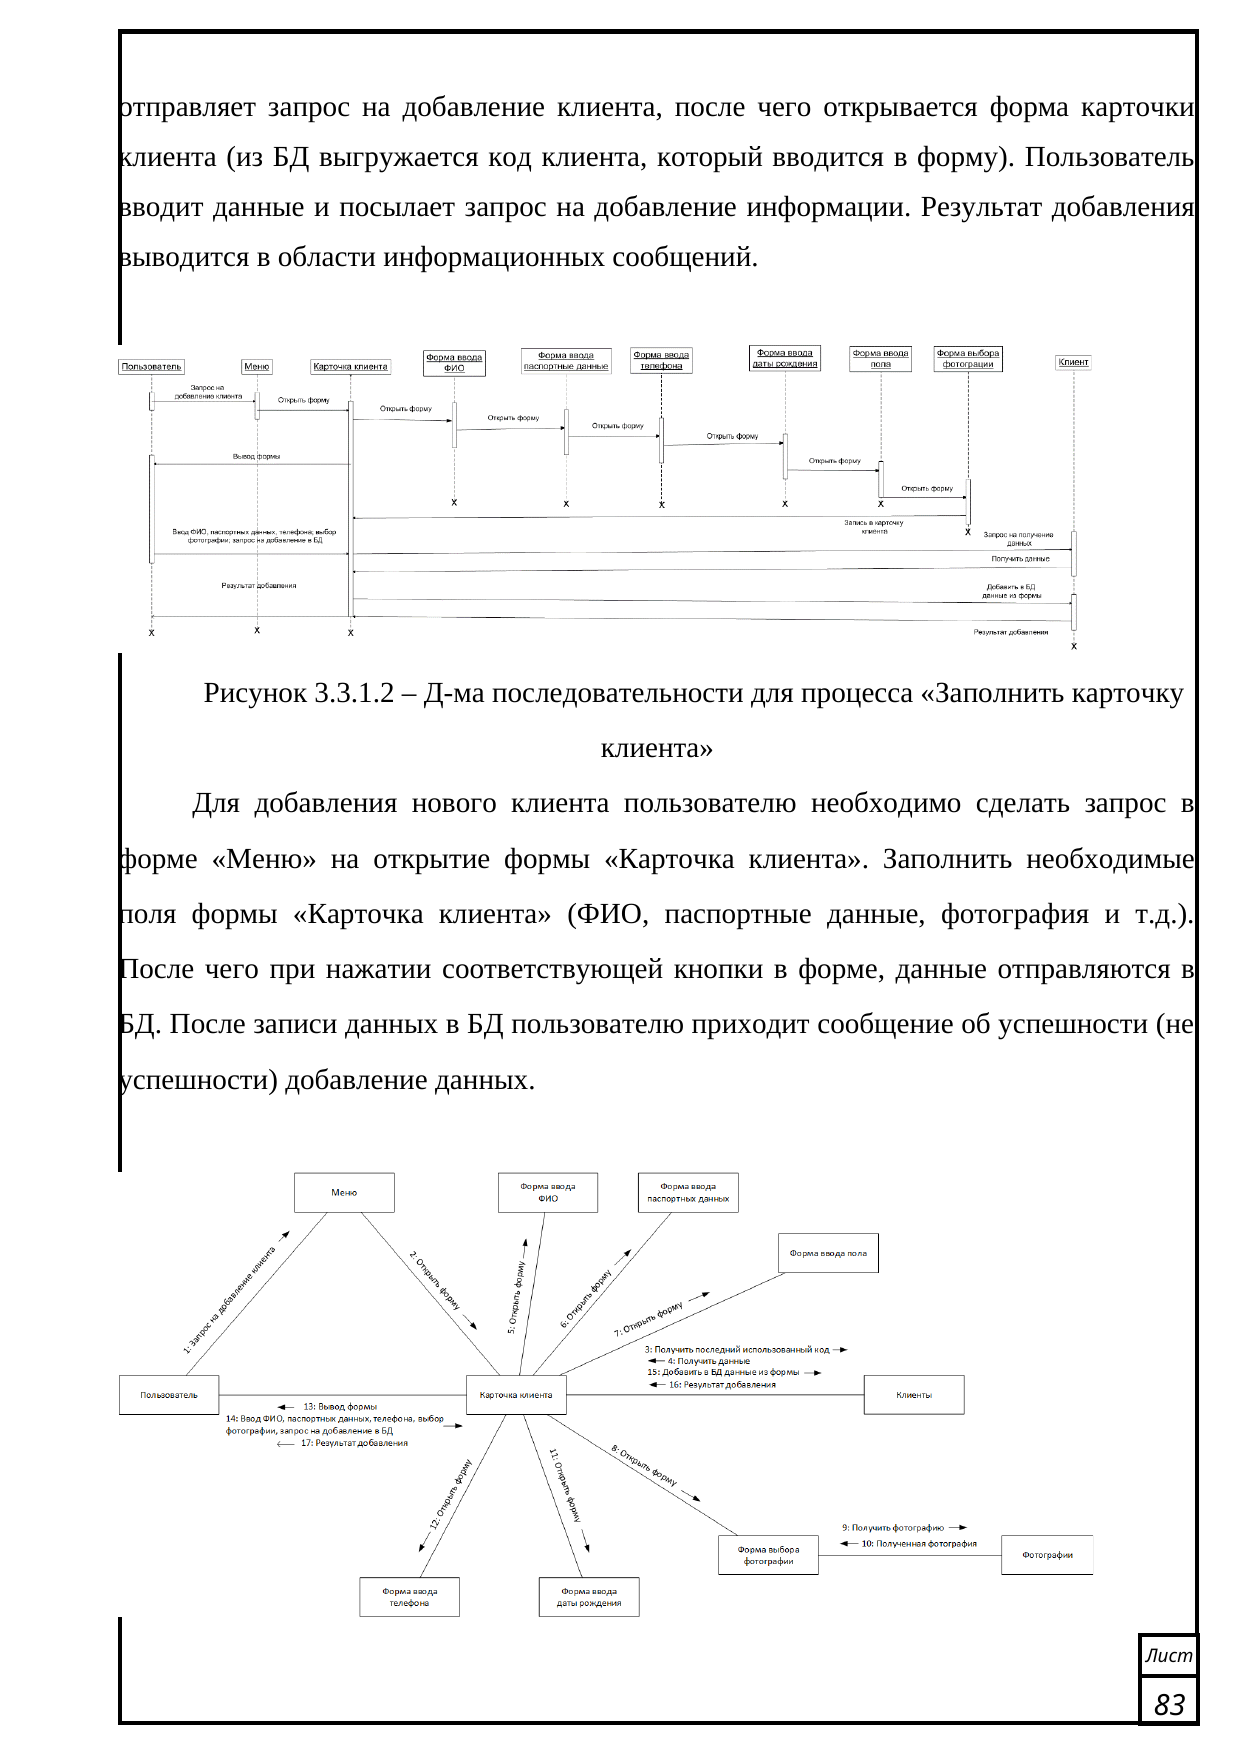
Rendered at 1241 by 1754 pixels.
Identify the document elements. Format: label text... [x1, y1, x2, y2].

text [118, 89, 1196, 273]
text Рисунок 3.3.1.2 – Д-ма последовательности для процесса «Заполнить карточку клиента» [118, 675, 1196, 764]
picture [118, 1172, 1094, 1617]
text Для добавления нового клиента пользователю необходимо сделать запрос в форме «Меню» на открытие формы «Карточка клиента». Заполнить необходимые поля формы «Карточка клиента» (ФИО, паспортные данные, фотография и т.д.). После чего при нажатии соответствующей кнопки в форме, данные отправляются в БД. После записи данных в БД пользователю приходит сообщение об успешности (не успешности) добавление данных. [118, 785, 1196, 1096]
picture [118, 345, 1092, 653]
